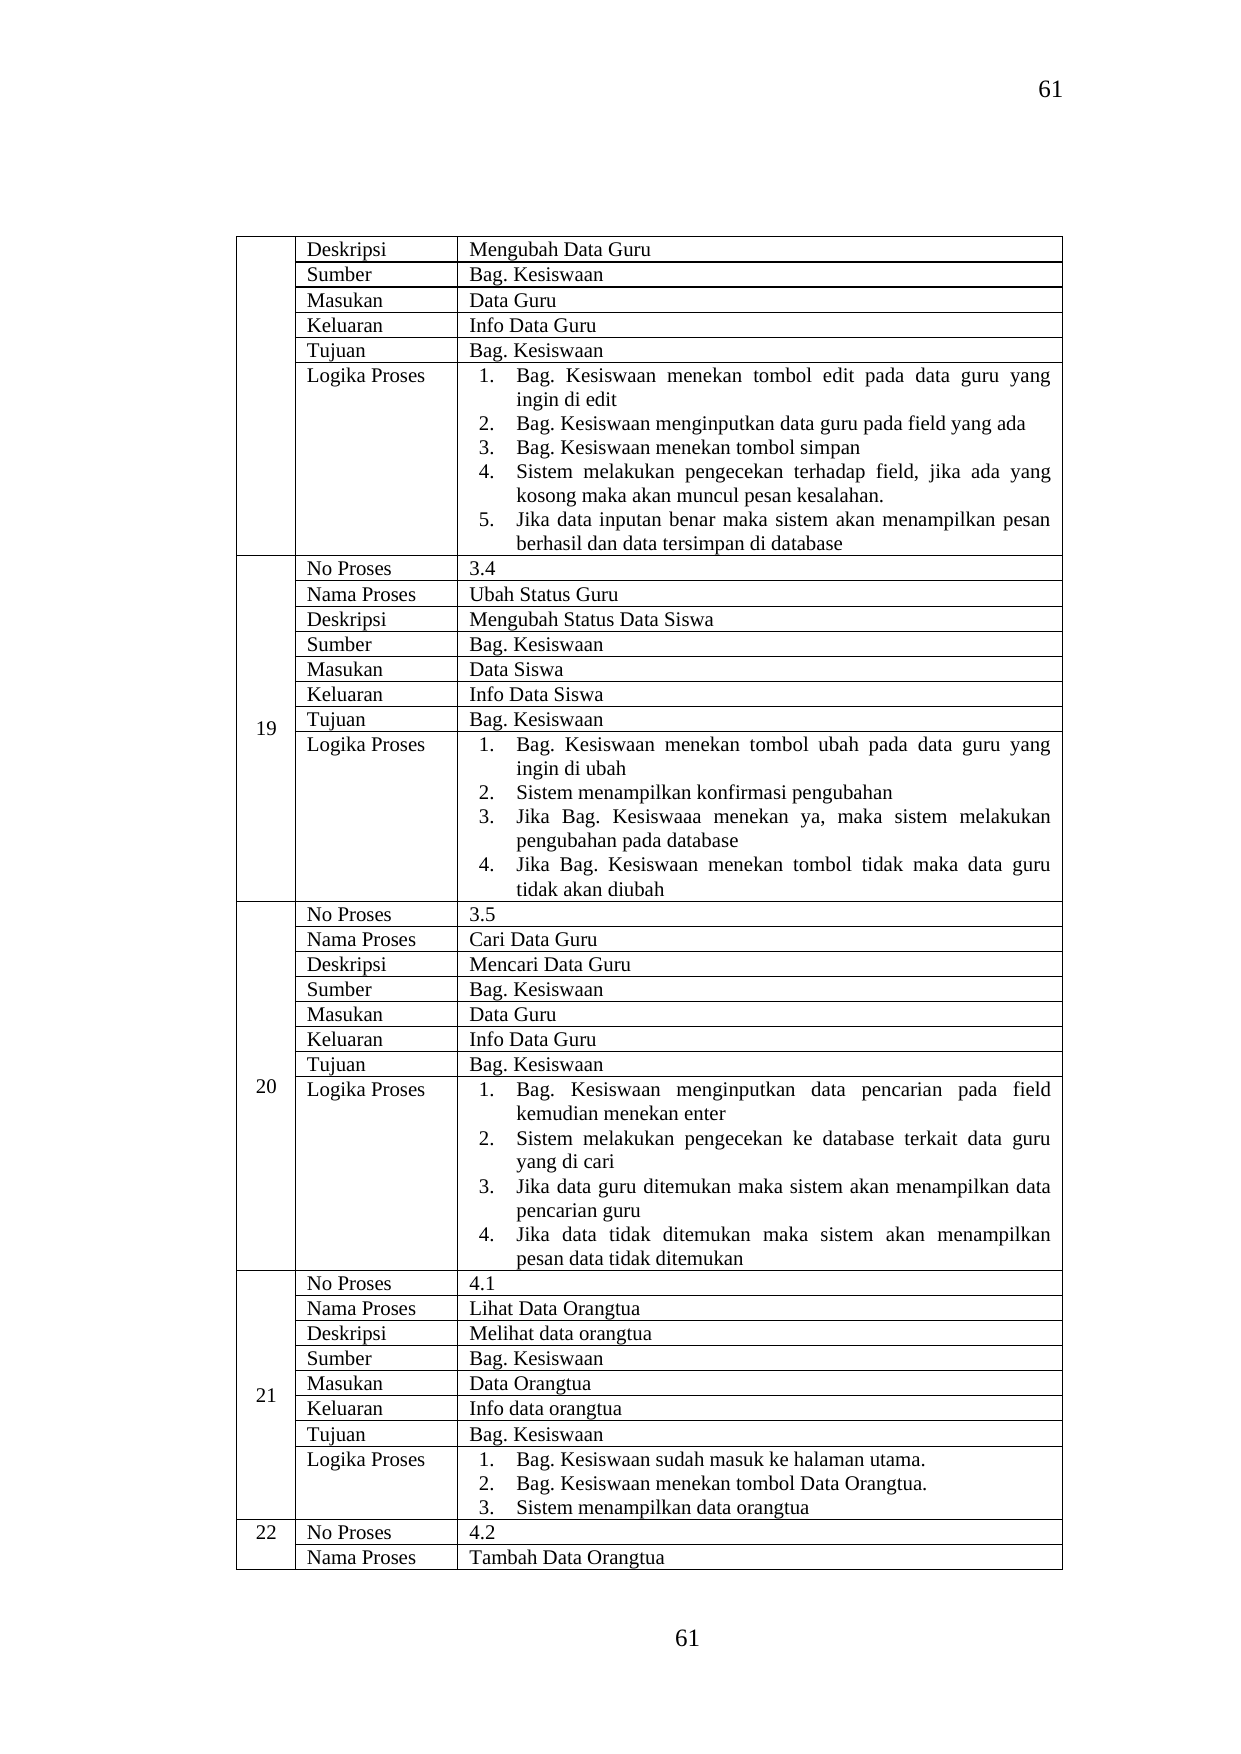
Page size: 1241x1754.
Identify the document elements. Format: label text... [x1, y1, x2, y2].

table_cell Bag. Kesiswaan menekan tombol ubah pada data guru yang ingin di ubah Sistem menampilkan konfirmasi pengubahan Jika Bag. Kesiswaaa menekan ya, maka sistem melakukan pengubahan pada database Jika Bag. Kesiswaan menekan tombol tidak maka data guru tidak akan diubah [458, 732, 1062, 901]
table_cell Bag. Kesiswaan [458, 338, 1062, 362]
table_cell 20 [237, 902, 295, 1270]
table_cell Bag. Kesiswaan [458, 1346, 1062, 1370]
table_cell Sumber [296, 263, 457, 286]
table_cell Deskripsi [296, 237, 457, 261]
table_cell Masukan [296, 288, 457, 312]
table_cell Logika Proses [296, 1077, 457, 1270]
table_cell Masukan [296, 1371, 457, 1395]
table_cell Logika Proses [296, 1447, 457, 1519]
table_cell Nama Proses [296, 1545, 457, 1569]
table_cell Tujuan [296, 1052, 457, 1076]
table_cell Data Orangtua [458, 1371, 1062, 1395]
table_cell Mengubah Status Data Siswa [458, 607, 1062, 631]
table_cell Deskripsi [296, 952, 457, 976]
table_cell Bag. Kesiswaan menekan tombol edit pada data guru yang ingin di edit Bag. Kesiswaan menginputkan data guru pada field yang ada Bag. Kesiswaan menekan tombol simpan Sistem melakukan pengecekan terhadap field, jika ada yang kosong maka akan muncul pesan kesalahan. Jika data inputan benar maka sistem akan menampilkan pesan berhasil dan data tersimpan di database [458, 363, 1062, 555]
table_cell Cari Data Guru [458, 927, 1062, 951]
table_cell Sumber [296, 1346, 457, 1370]
table_cell 3.4 [458, 556, 1062, 580]
table_cell Bag. Kesiswaan menginputkan data pencarian pada field kemudian menekan enter Sistem melakukan pengecekan ke database terkait data guru yang di cari Jika data guru ditemukan maka sistem akan menampilkan data pencarian guru Jika data tidak ditemukan maka sistem akan menampilkan pesan data tidak ditemukan [458, 1077, 1062, 1270]
table_cell Nama Proses [296, 927, 457, 951]
table_cell Logika Proses [296, 732, 457, 901]
table_cell Nama Proses [296, 581, 457, 606]
table_cell Sumber [296, 977, 457, 1001]
table_cell Lihat Data Orangtua [458, 1296, 1062, 1320]
table_cell No Proses [296, 902, 457, 926]
table_cell No Proses [296, 1271, 457, 1295]
table_cell Bag. Kesiswaan [458, 1052, 1062, 1076]
table_cell Deskripsi [296, 1321, 457, 1345]
table_cell Bag. Kesiswaan [458, 977, 1062, 1001]
table_cell Tujuan [296, 1421, 457, 1446]
table_cell Bag. Kesiswaan [458, 632, 1062, 656]
table_cell Info Data Guru [458, 313, 1062, 337]
table_cell Keluaran [296, 682, 457, 706]
table_cell No Proses [296, 556, 457, 580]
table_cell Tambah Data Orangtua [458, 1545, 1062, 1569]
table_cell Mencari Data Guru [458, 952, 1062, 976]
table_cell Tujuan [296, 707, 457, 731]
table_cell Masukan [296, 657, 457, 681]
table_cell 4.2 [458, 1520, 1062, 1544]
table_cell 21 [237, 1271, 295, 1519]
table_cell Ubah Status Guru [458, 581, 1062, 606]
table_cell Bag. Kesiswaan [458, 263, 1062, 286]
table_cell 3.5 [458, 902, 1062, 926]
table_cell Masukan [296, 1002, 457, 1026]
table_cell Data Guru [458, 1002, 1062, 1026]
table_cell Tujuan [296, 338, 457, 362]
table_cell Keluaran [296, 313, 457, 337]
table_cell Info Data Guru [458, 1027, 1062, 1051]
table_cell Nama Proses [296, 1296, 457, 1320]
table_cell Bag. Kesiswaan [458, 707, 1062, 731]
table_cell Keluaran [296, 1027, 457, 1051]
table_cell Data Siswa [458, 657, 1062, 681]
table_cell Bag. Kesiswaan sudah masuk ke halaman utama. Bag. Kesiswaan menekan tombol Data Orangtua. Sistem menampilkan data orangtua [458, 1447, 1062, 1519]
table_cell Logika Proses [296, 363, 457, 555]
table_cell Bag. Kesiswaan [458, 1421, 1062, 1446]
table_cell Mengubah Data Guru [458, 237, 1062, 261]
table_cell Data Guru [458, 288, 1062, 312]
table_cell Deskripsi [296, 607, 457, 631]
table_cell Sumber [296, 632, 457, 656]
table_cell 4.1 [458, 1271, 1062, 1295]
table_cell Info Data Siswa [458, 682, 1062, 706]
table_cell 22 [237, 1520, 295, 1569]
table_cell Melihat data orangtua [458, 1321, 1062, 1345]
table_cell Info data orangtua [458, 1396, 1062, 1420]
table_cell Keluaran [296, 1396, 457, 1420]
table_cell 19 [237, 556, 295, 901]
table_cell No Proses [296, 1520, 457, 1544]
